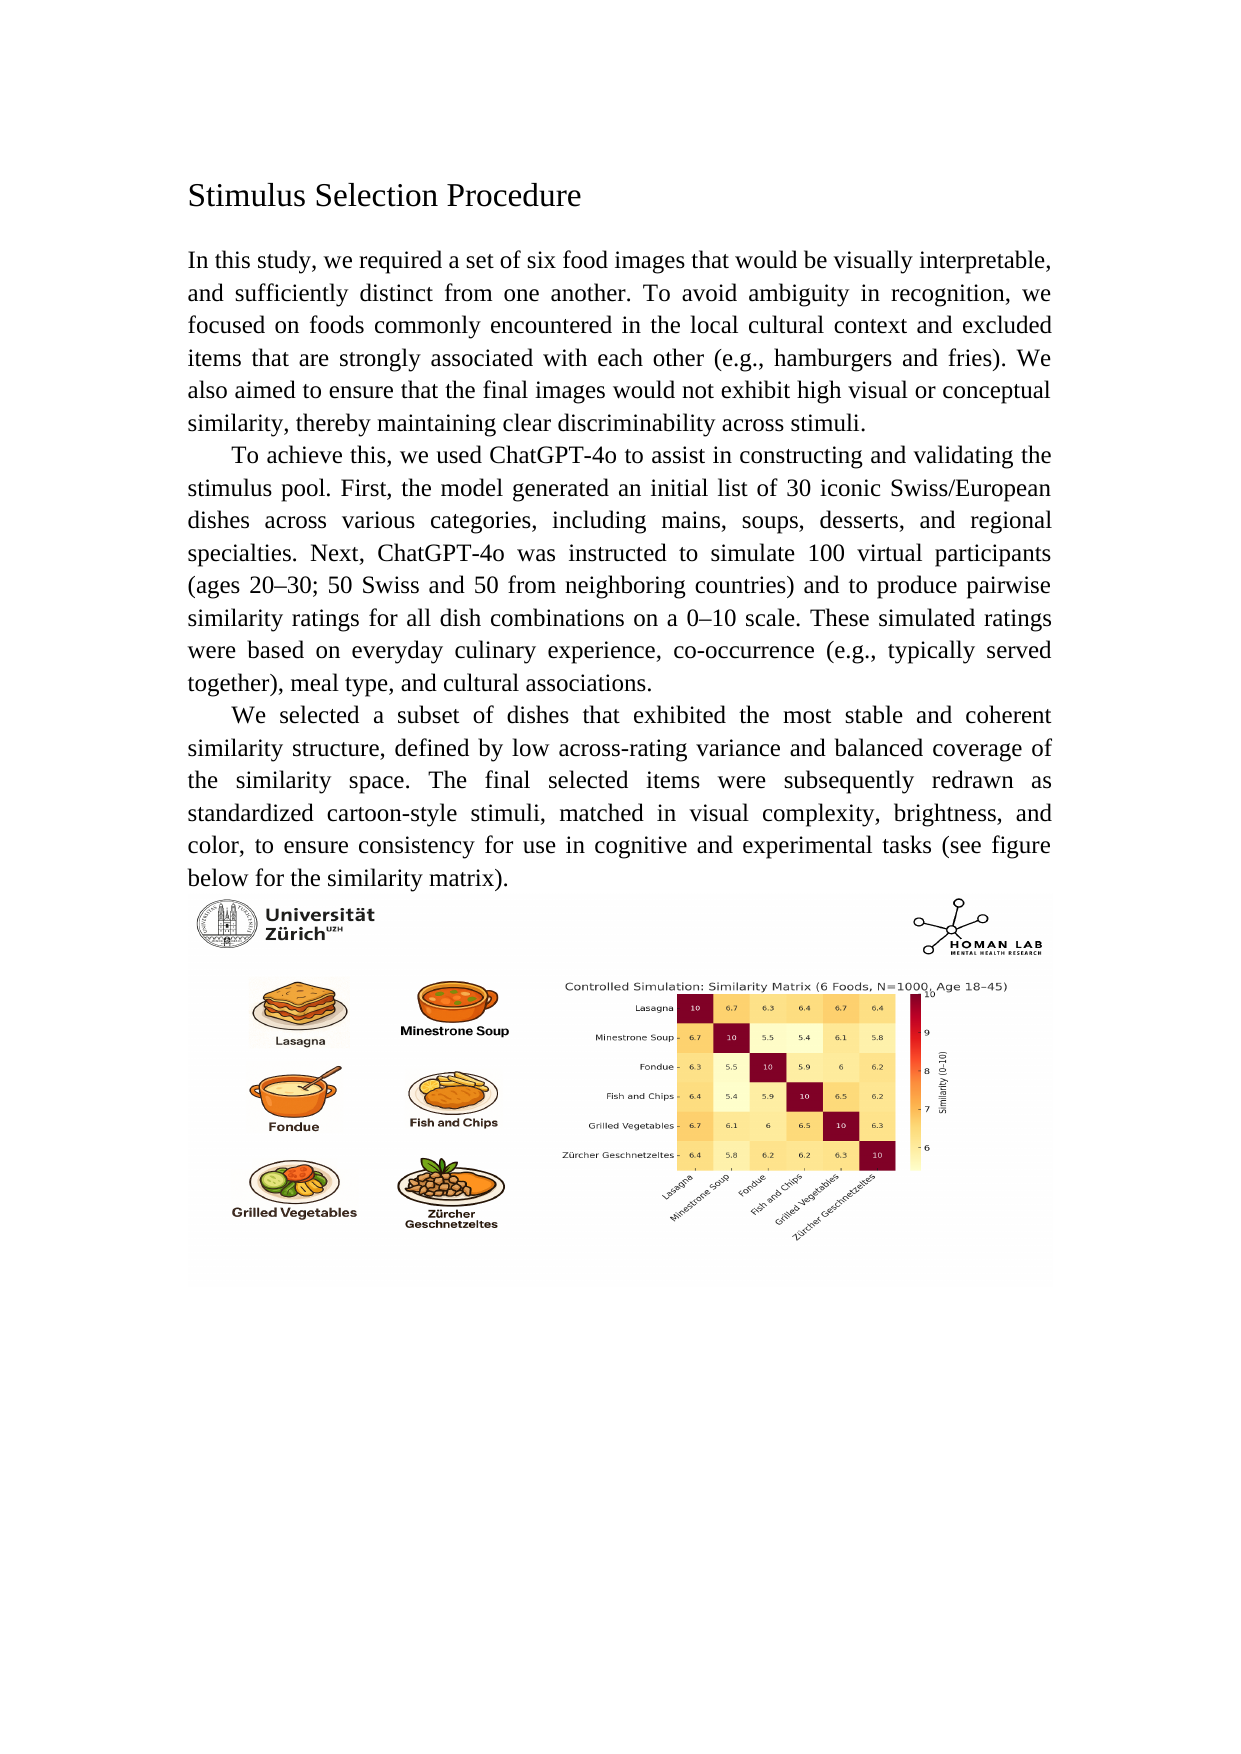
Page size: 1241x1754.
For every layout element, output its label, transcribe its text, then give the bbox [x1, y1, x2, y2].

text We selected a subset of dishes that exhibited the most stable and coherent similarity structure, defined by low across-rating variance and balanced coverage of the similarity space. The final selected items were subsequently redrawn as standardized cartoon-style stimuli, matched in visual complexity, brightness, and color, to ensure consistency for use in cognitive and experimental tasks (see figure below for the similarity matrix). [187, 699, 1053, 893]
text In this study, we required a set of six food images that would be visually interpretable, and sufficiently distinct from one another. To avoid ambiguity in recognition, we focused on foods commonly encountered in the local cultural context and excluded items that are strongly associated with each other (e.g., hamburgers and fries). We also aimed to ensure that the final images would not exhibit high visual or conceptual similarity, thereby maintaining clear discriminability across stimuli. [187, 244, 1053, 439]
text To achieve this, we used ChatGPT-4o to assist in constructing and validating the stimulus pool. First, the model generated an initial list of 30 iconic Swiss/European dishes across various categories, including mains, soups, desserts, and regional specialties. Next, ChatGPT-4o was instructed to simulate 100 virtual participants (ages 20–30; 50 Swiss and 50 from neighboring countries) and to produce pairwise similarity ratings for all dish combinations on a 0–10 scale. These simulated ratings were based on everyday culinary experience, co-occurrence (e.g., typically served together), meal type, and cultural associations. [187, 439, 1053, 699]
text Stimulus Selection Procedure [187, 162, 1053, 227]
picture [187, 893, 1053, 1287]
